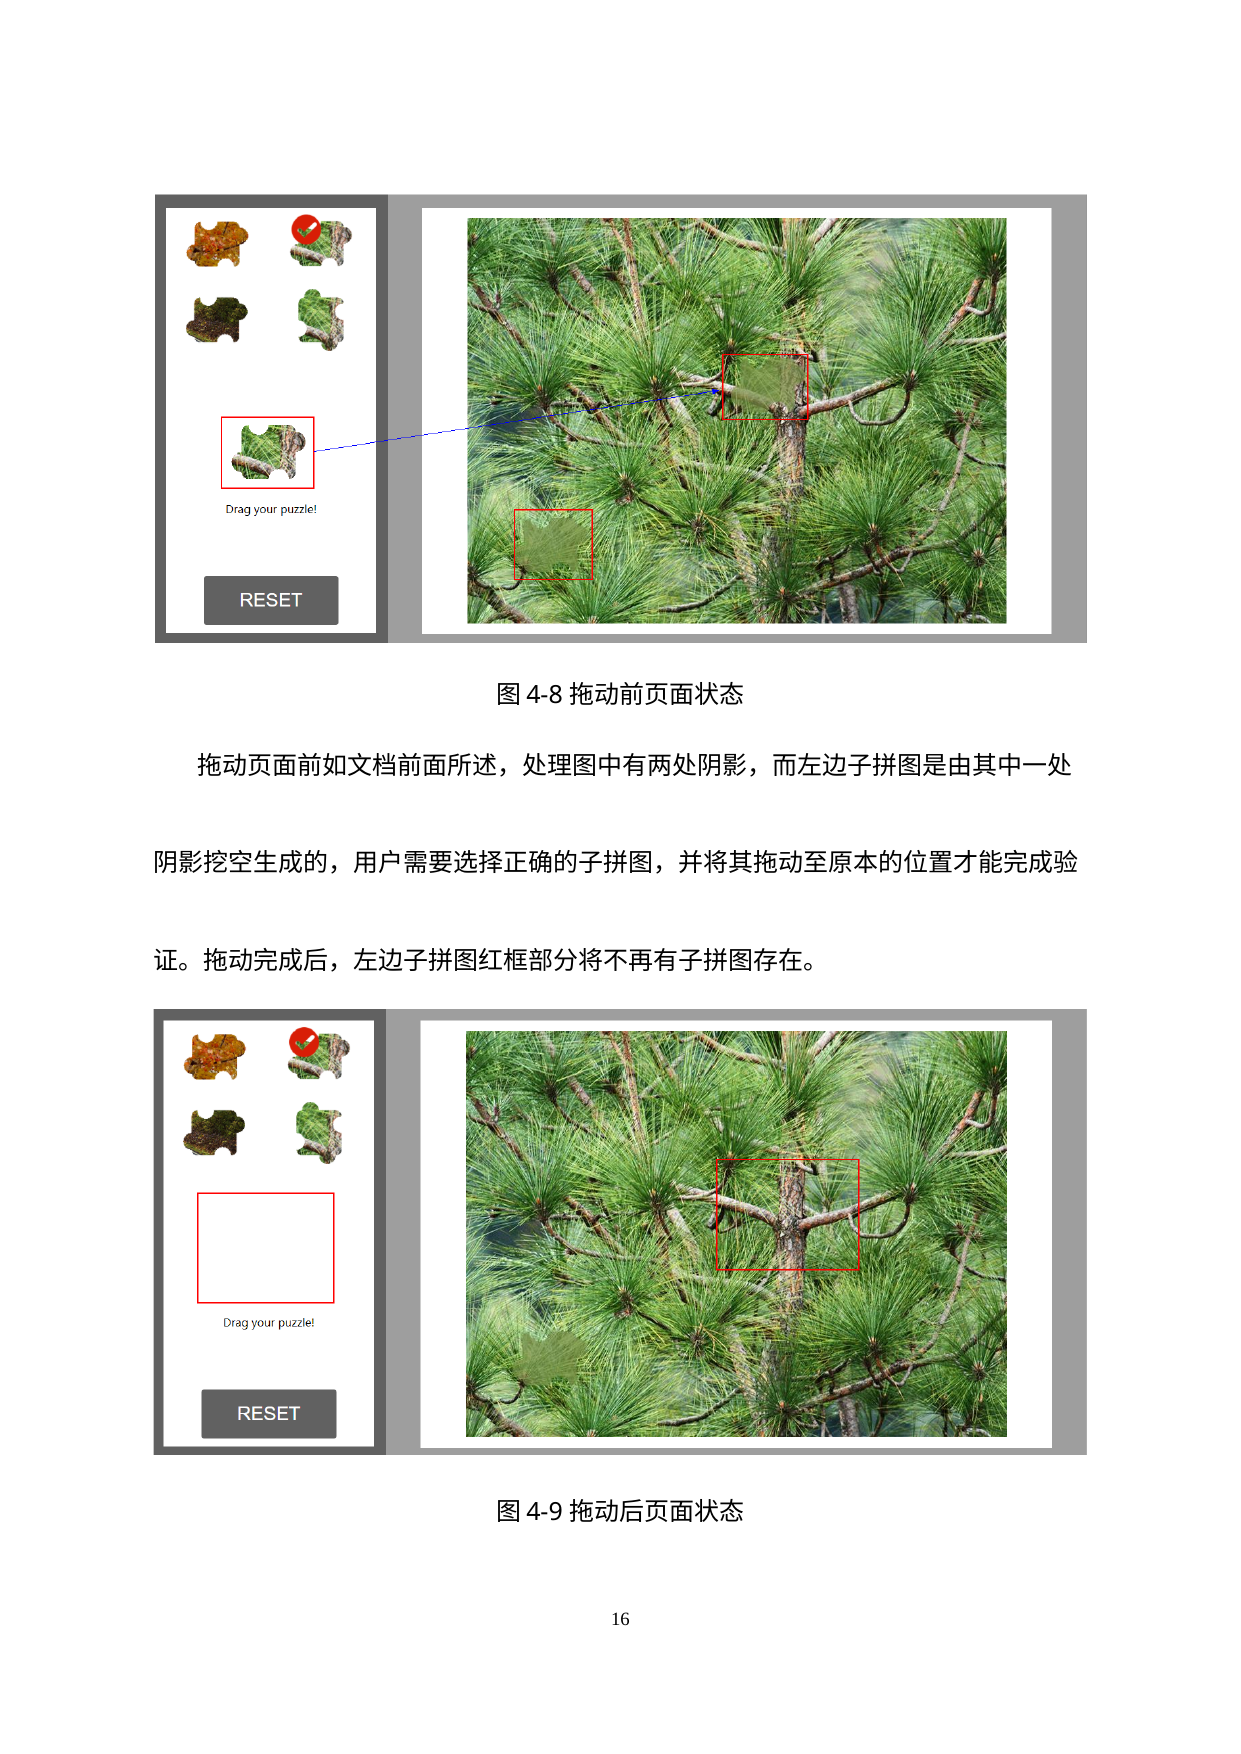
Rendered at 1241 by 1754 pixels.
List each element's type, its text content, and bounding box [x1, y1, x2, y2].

picture [153, 1009, 1087, 1455]
text 图4-8 拖动前页面状态 [153, 661, 1087, 726]
picture [153, 192, 1087, 644]
text 图4-9 拖动后页面状态 [153, 1477, 1087, 1542]
text 拖动页面前如文档前面所述，处理图中有两处阴影，而左边子拼图是由其中一处阴影挖空生成的，用户需要选择正确的子拼图，并将其拖动至原本的位置才能完成验证。拖动完成后，左边子拼图红框部分将不再有子拼图存在。 [153, 731, 1087, 991]
